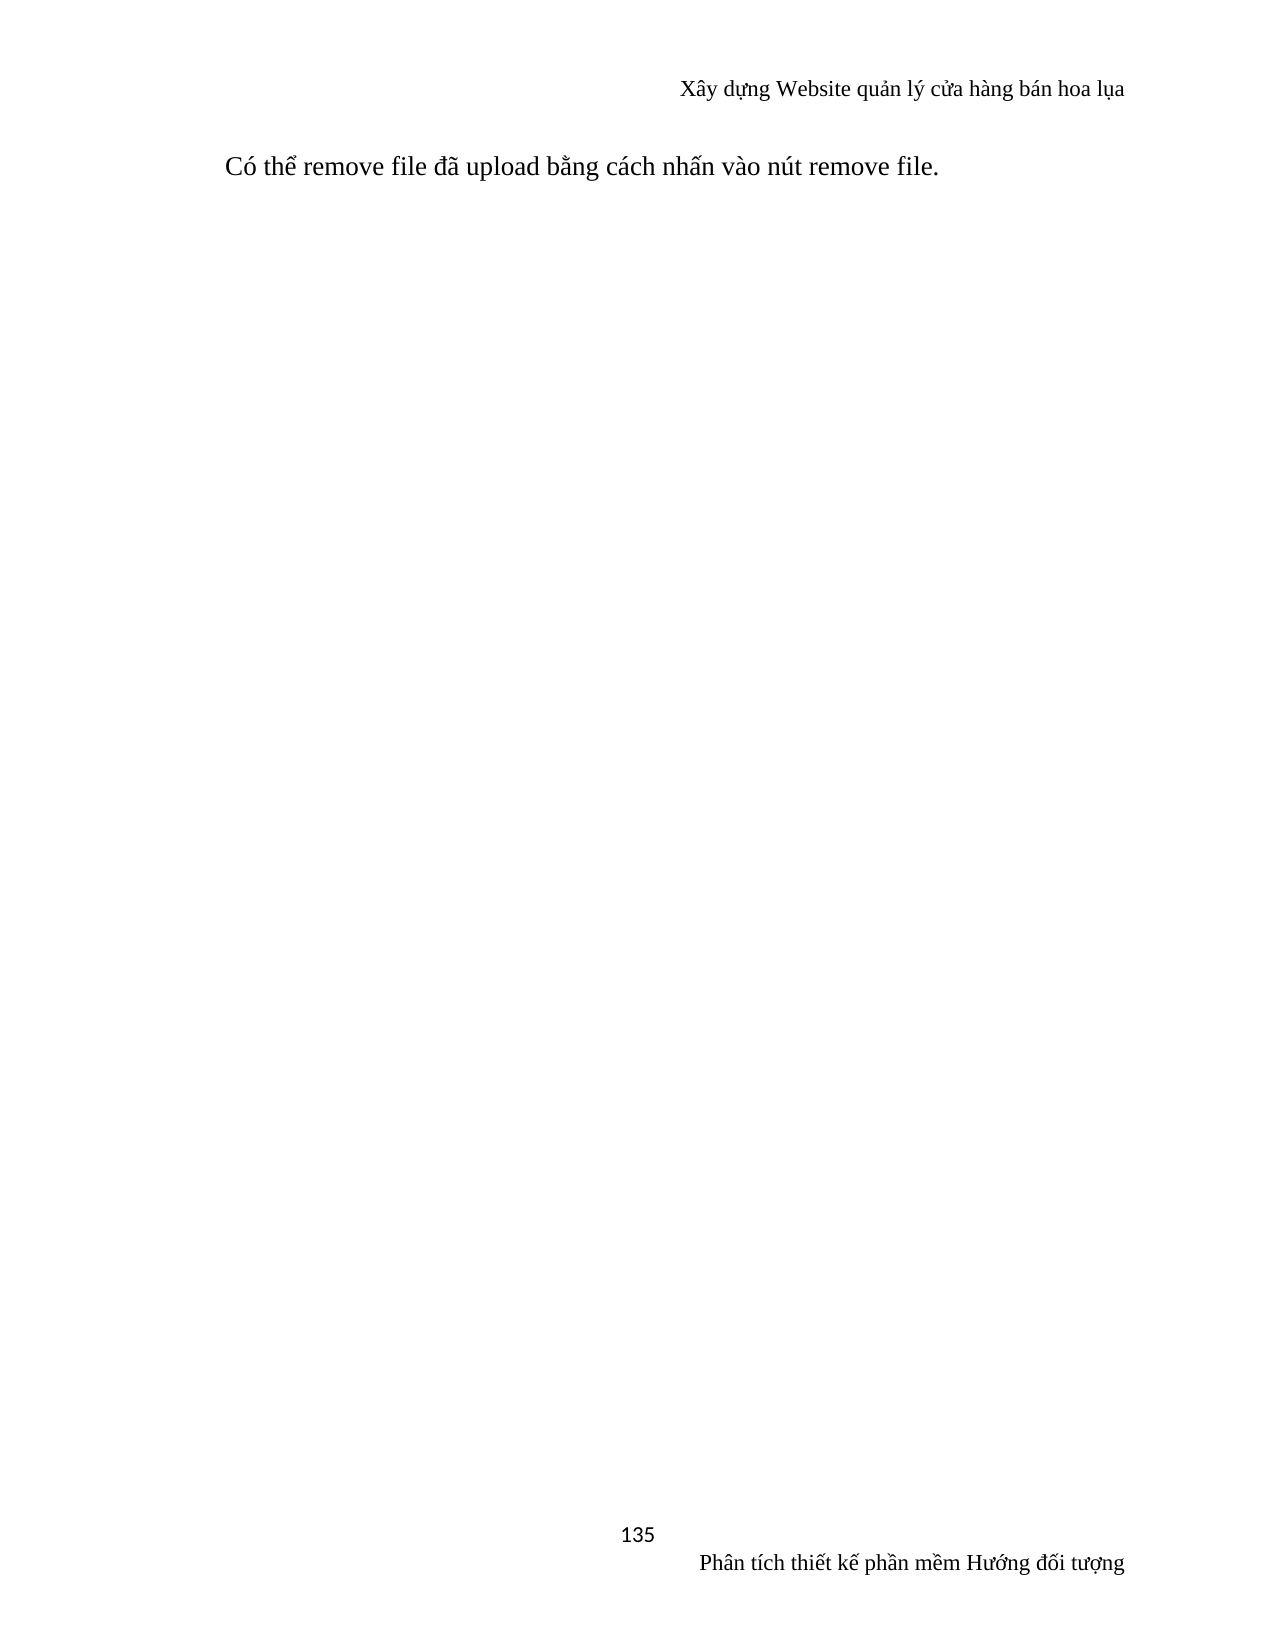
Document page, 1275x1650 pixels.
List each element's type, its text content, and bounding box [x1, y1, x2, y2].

list Có thể remove file đã upload bằng cách nhấn vào nút remove file. [187, 150, 1125, 181]
